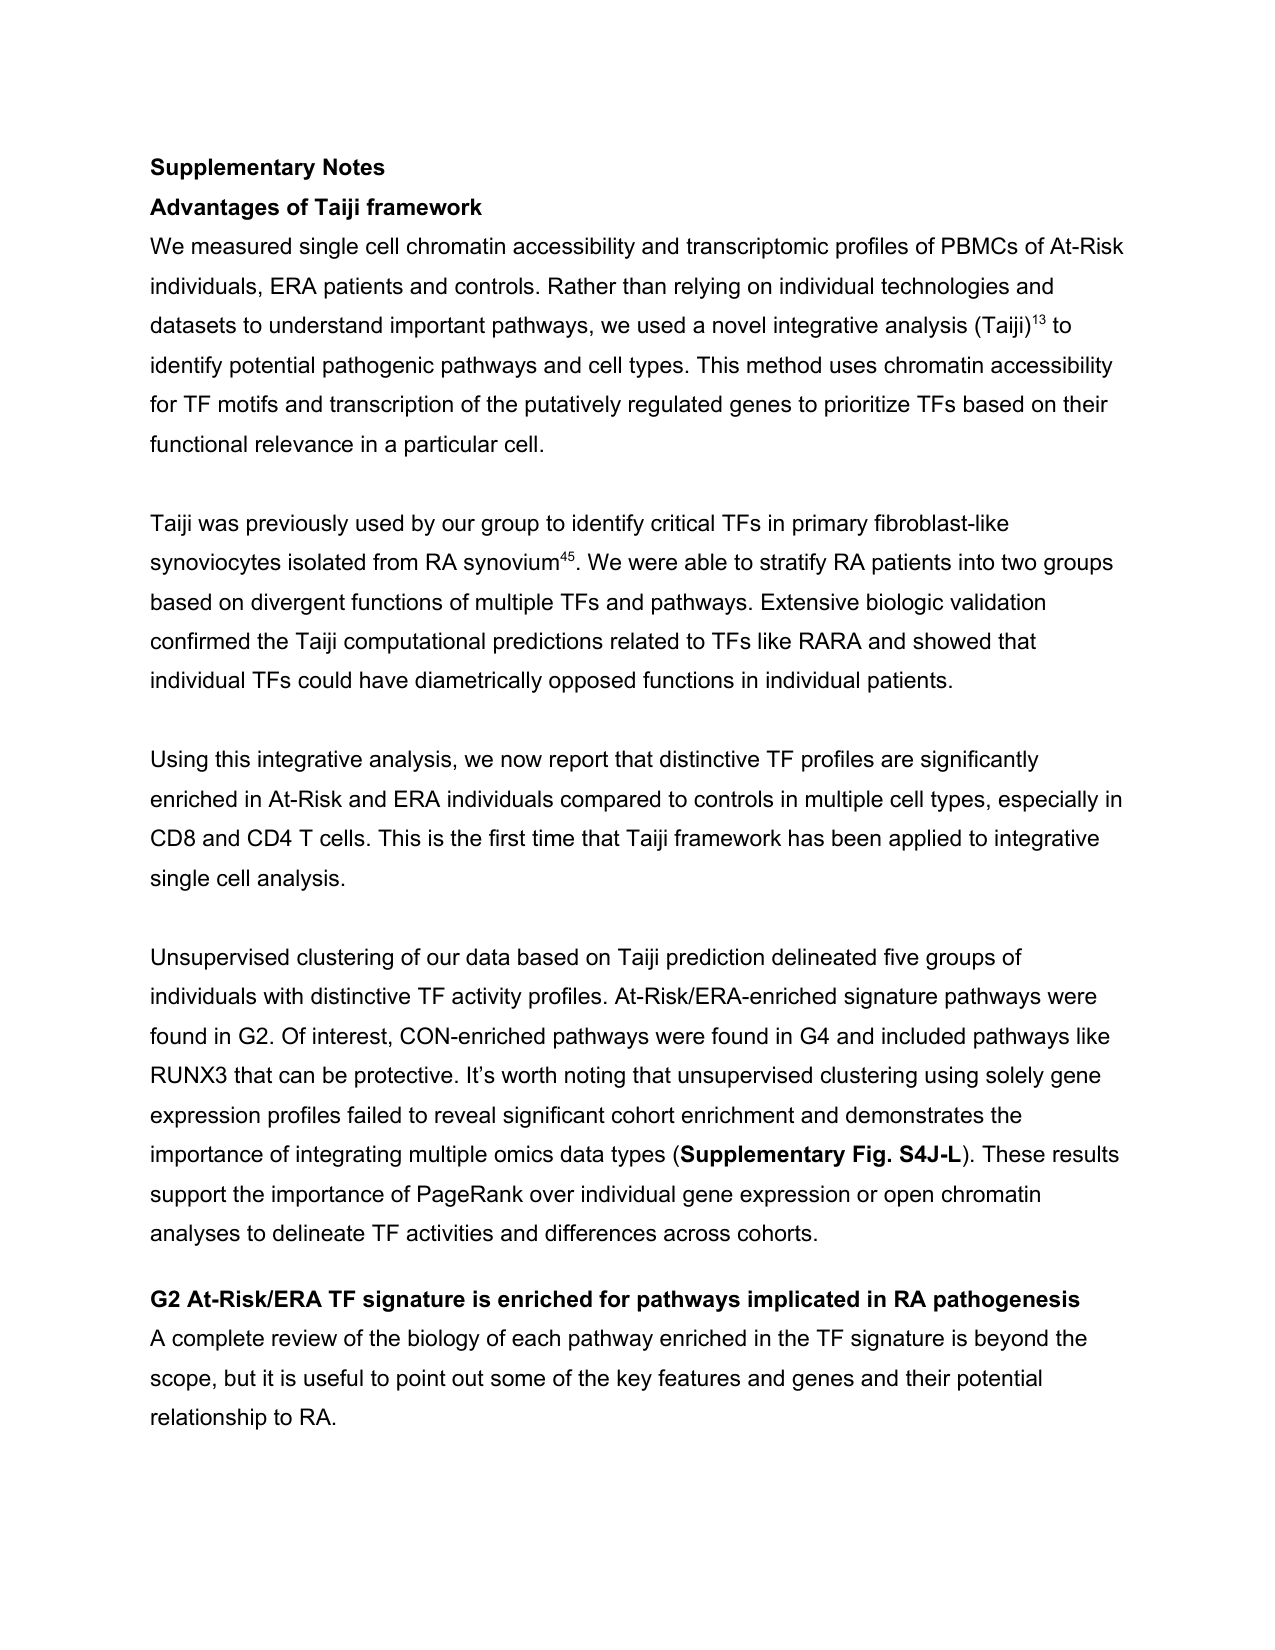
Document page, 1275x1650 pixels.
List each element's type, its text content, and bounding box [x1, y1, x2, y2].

subtitle Advantages of Taiji framework [150, 194, 1125, 220]
subtitle Supplementary Notes [150, 154, 1125, 181]
text We measured single cell chromatin accessibility and transcriptomic profiles of PBMCs of At-Risk individuals, ERA patients and controls. Rather than relying on individual technologies and datasets to understand important pathways, we used a novel integrative analysis (Taiji)13 to identify potential pathogenic pathways and cell types. This method uses chromatin accessibility for TF motifs and transcription of the putatively regulated genes to prioritize TFs based on their functional relevance in a particular cell. [150, 233, 1125, 457]
text Taiji was previously used by our group to identify critical TFs in primary fibroblast-like synoviocytes isolated from RA synovium45. We were able to stratify RA patients into two groups based on divergent functions of multiple TFs and pathways. Extensive biologic validation confirmed the Taiji computational predictions related to TFs like RARA and showed that individual TFs could have diametrically opposed functions in individual patients. [150, 509, 1125, 694]
subtitle G2 At-Risk/ERA TF signature is enriched for pathways implicated in RA pathogenesis [150, 1286, 1125, 1312]
text A complete review of the biology of each pathway enriched in the TF signature is beyond the scope, but it is useful to point out some of the key features and genes and their potential relationship to RA. [150, 1325, 1125, 1431]
text Using this integrative analysis, we now report that distinctive TF profiles are significantly enriched in At-Risk and ERA individuals compared to controls in multiple cell types, especially in CD8 and CD4 T cells. This is the first time that Taiji framework has been applied to integrative single cell analysis. [150, 746, 1125, 891]
text Unsupervised clustering of our data based on Taiji prediction delineated five groups of individuals with distinctive TF activity profiles. At-Risk/ERA-enriched signature pathways were found in G2. Of interest, CON-enriched pathways were found in G4 and included pathways like RUNX3 that can be protective. It’s worth noting that unsupervised clustering using solely gene expression profiles failed to reveal significant cohort enrichment and demonstrates the importance of integrating multiple omics data types (Supplementary Fig. S4J-L). These results support the importance of PageRank over individual gene expression or open chromatin analyses to delineate TF activities and differences across cohorts. [150, 944, 1125, 1246]
